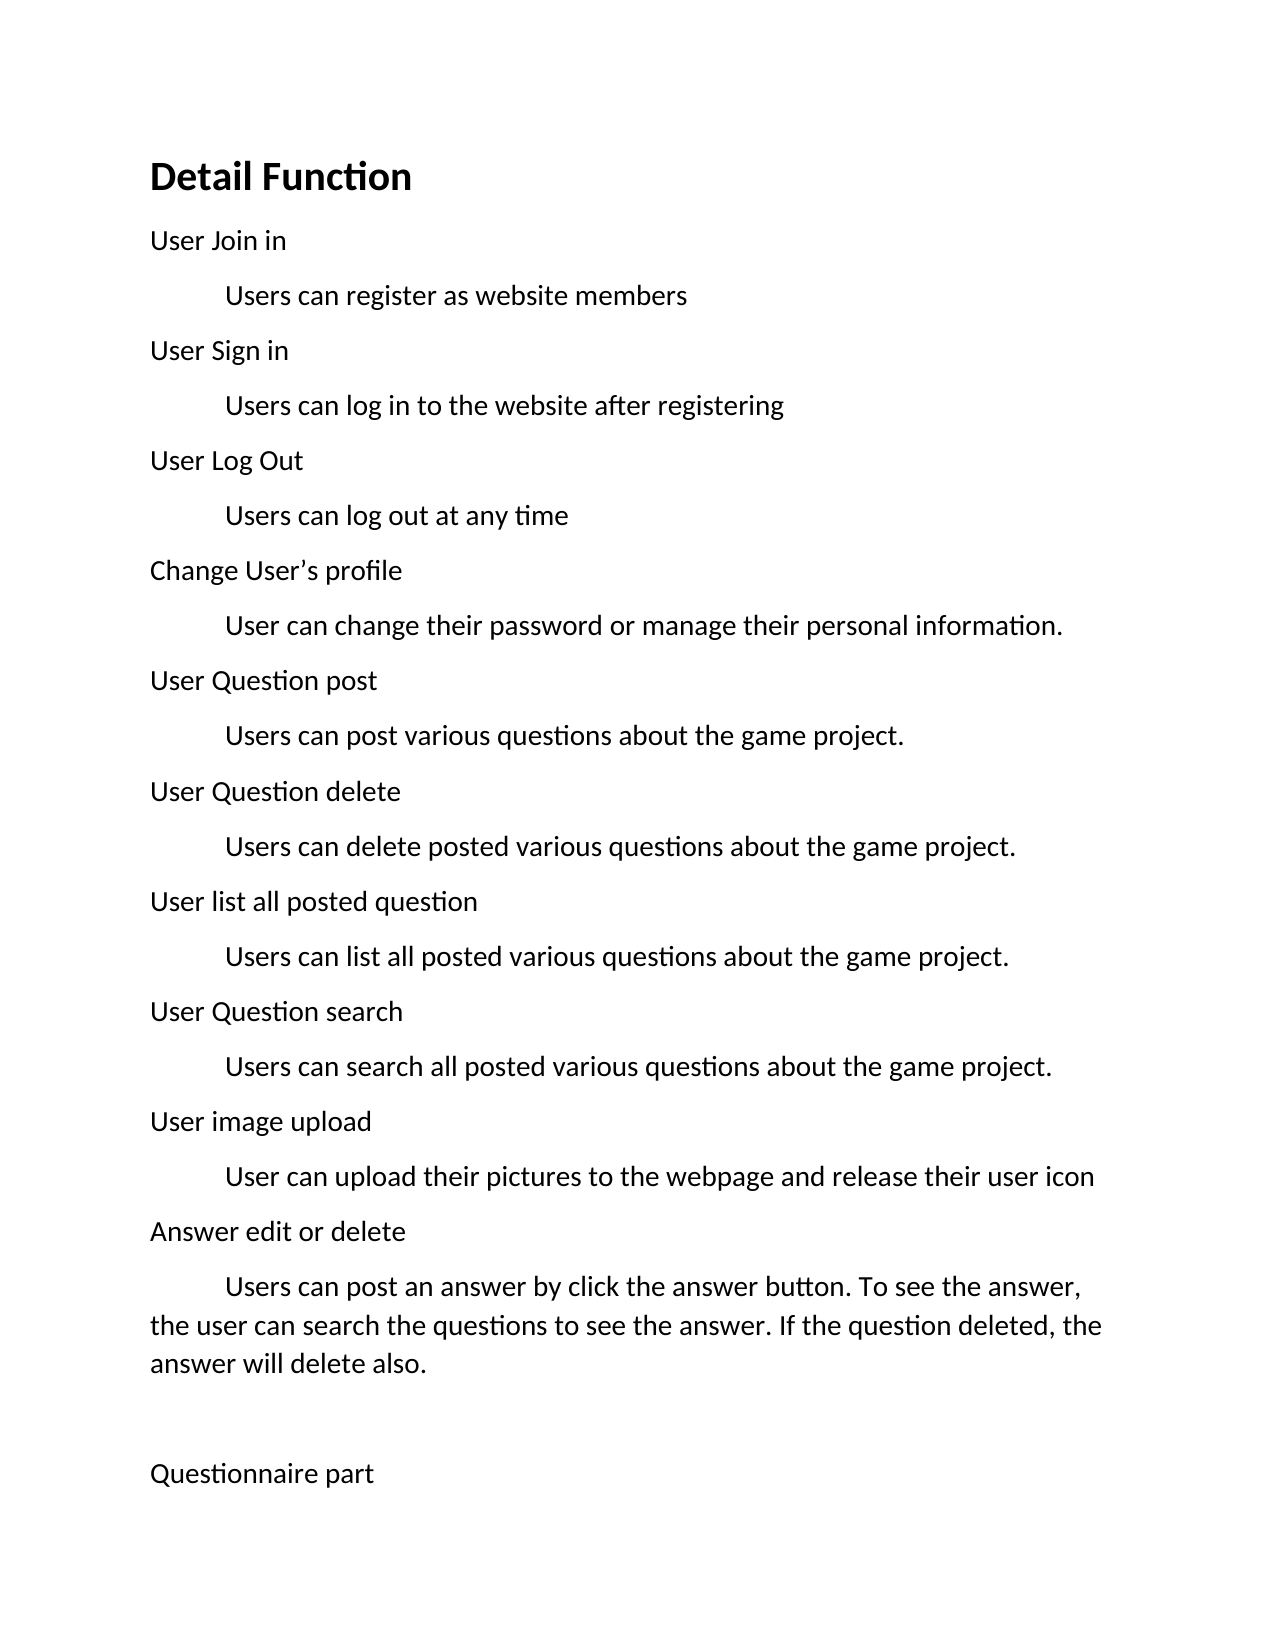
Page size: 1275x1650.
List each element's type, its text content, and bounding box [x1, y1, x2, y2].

text Users can list all posted various questions about the game project. [150, 938, 1125, 973]
text Change User’s profile [150, 552, 1125, 588]
text Questionnaire part [150, 1456, 1125, 1491]
text User Question search [150, 993, 1125, 1029]
text User Sign in [150, 332, 1125, 367]
text User image upload [150, 1103, 1125, 1139]
text Users can register as website members [150, 277, 1125, 312]
text Users can post an answer by click the answer button. To see the answer, the user can search the questions to see the answer. If the question deleted, the answer will delete also. [150, 1268, 1125, 1381]
text User list all posted question [150, 883, 1125, 918]
text User Question delete [150, 773, 1125, 808]
text Users can log out at any time [150, 497, 1125, 533]
text Detail Function [150, 150, 1125, 201]
text Answer edit or delete [150, 1213, 1125, 1249]
text User Log Out [150, 442, 1125, 478]
text Users can search all posted various questions about the game project. [150, 1048, 1125, 1084]
text User can upload their pictures to the webpage and release their user icon [150, 1158, 1125, 1194]
text Users can log in to the website after registering [150, 387, 1125, 422]
text Users can delete posted various questions about the game project. [150, 828, 1125, 863]
text User can change their password or manage their personal information. [225, 607, 1125, 643]
text User Join in [150, 222, 1125, 257]
text User Question post [150, 662, 1125, 698]
text Users can post various questions about the game project. [150, 717, 1125, 753]
